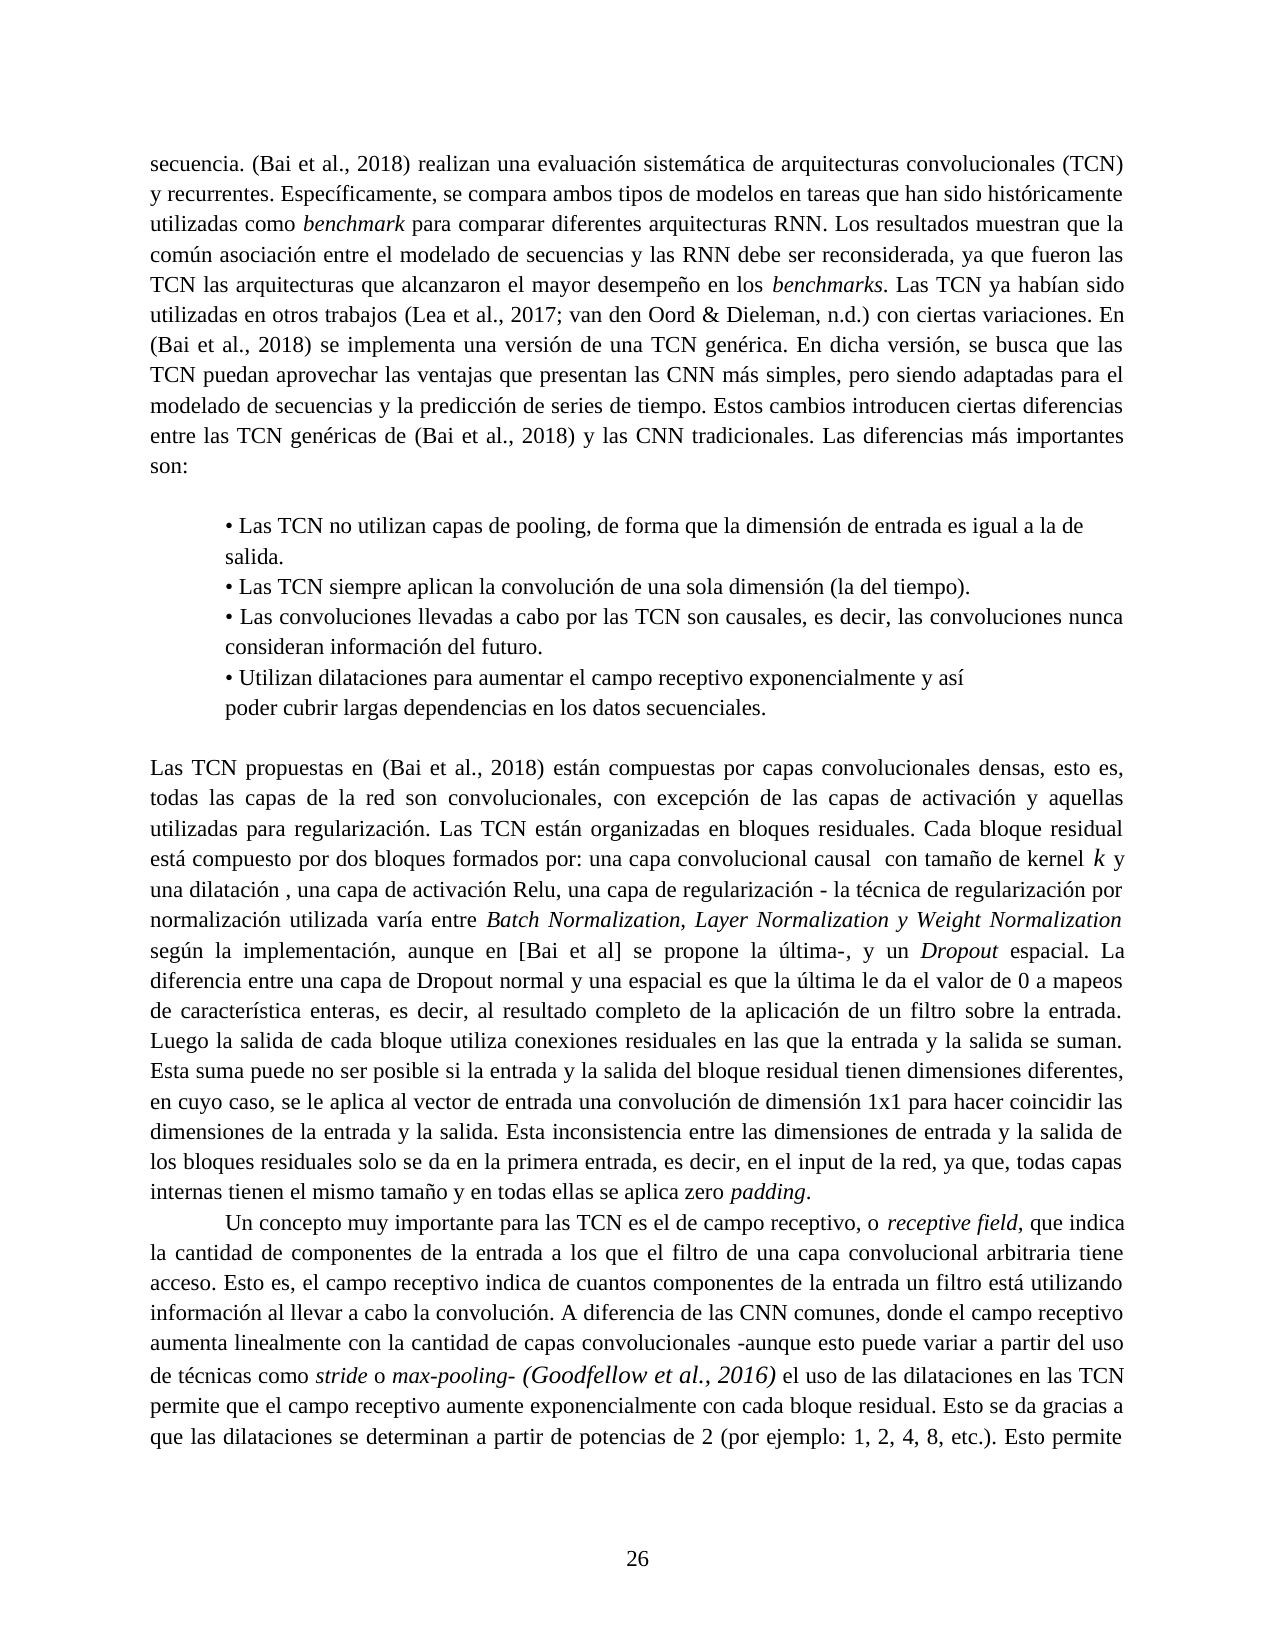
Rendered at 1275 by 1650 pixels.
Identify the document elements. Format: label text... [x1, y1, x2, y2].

text • Las TCN no utilizan capas de pooling, de forma que la dimensión de entrada es igual a la de [225, 512, 1125, 539]
text poder cubrir largas dependencias en los datos secuenciales. [225, 694, 1125, 720]
text salida. [225, 543, 1125, 569]
text Las TCN propuestas en (Bai et al., 2018) están compuestas por capas convolucionales densas, esto es, todas las capas de la red son convolucionales, con excepción de las capas de activación y aquellas utilizadas para regularización. Las TCN están organizadas en bloques residuales. Cada bloque residual está compuesto por dos bloques formados por: una capa convolucional causal con tamaño de kernel y una dilatación , una capa de activación Relu, una capa de regularización - la técnica de regularización por normalización utilizada varía entre Batch Normalization, Layer Normalization y Weight Normalization según la implementación, aunque en [Bai et al] se propone la última-, y un Dropout espacial. La diferencia entre una capa de Dropout normal y una espacial es que la última le da el valor de 0 a mapeos de característica enteras, es decir, al resultado completo de la aplicación de un filtro sobre la entrada. Luego la salida de cada bloque utiliza conexiones residuales en las que la entrada y la salida se suman. Esta suma puede no ser posible si la entrada y la salida del bloque residual tienen dimensiones diferentes, en cuyo caso, se le aplica al vector de entrada una convolución de dimensión 1x1 para hacer coincidir las dimensiones de la entrada y la salida. Esta inconsistencia entre las dimensiones de entrada y la salida de los bloques residuales solo se da en la primera entrada, es decir, en el input de la red, ya que, todas capas internas tienen el mismo tamaño y en todas ellas se aplica zero padding. [150, 754, 1125, 1205]
text • Las convoluciones llevadas a cabo por las TCN son causales, es decir, las convoluciones nunca consideran información del futuro. [225, 603, 1125, 660]
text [150, 1208, 1125, 1449]
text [150, 150, 1125, 478]
text • Utilizan dilataciones para aumentar el campo receptivo exponencialmente y así [225, 663, 1125, 690]
text • Las TCN siempre aplican la convolución de una sola dimensión (la del tiempo). [225, 573, 1125, 599]
